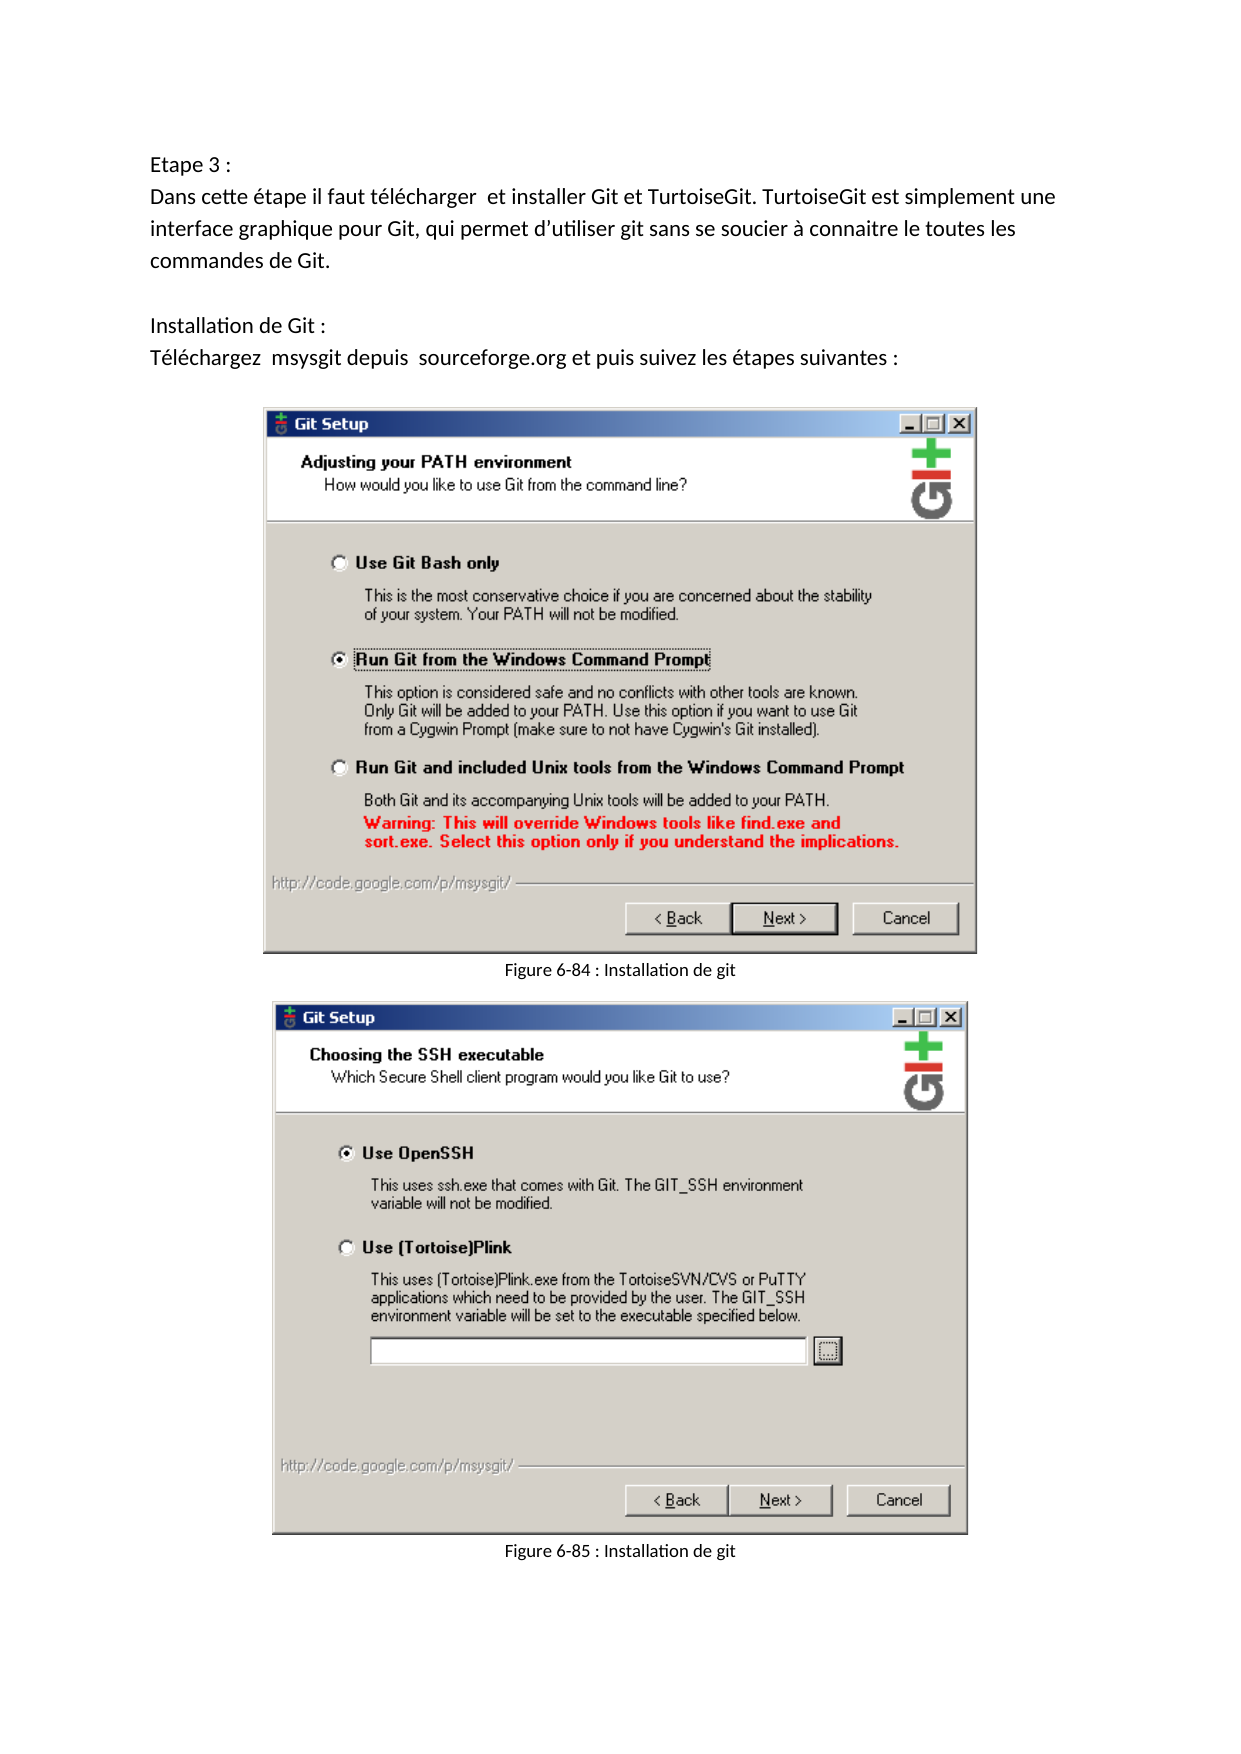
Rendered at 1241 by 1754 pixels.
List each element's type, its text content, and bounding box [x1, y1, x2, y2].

text Figure 6-15 : Installation de git [150, 1539, 1090, 1562]
text Figure 6-14 : Installation de git [150, 958, 1090, 981]
text Installation de Git : [150, 311, 1090, 339]
picture [263, 407, 978, 954]
text Dans cette étape il faut télécharger et installer Git et TurtoiseGit. TurtoiseGit est simplement une interface graphique pour Git, qui permet d’utiliser git sans se soucier à connaitre le toutes les commandes de Git. [150, 182, 1090, 274]
text Téléchargez msysgit depuis sourceforge.org et puis suivez les étapes suivantes : [150, 343, 1090, 371]
picture [272, 1001, 969, 1535]
text Etape 3 : [150, 150, 1090, 178]
